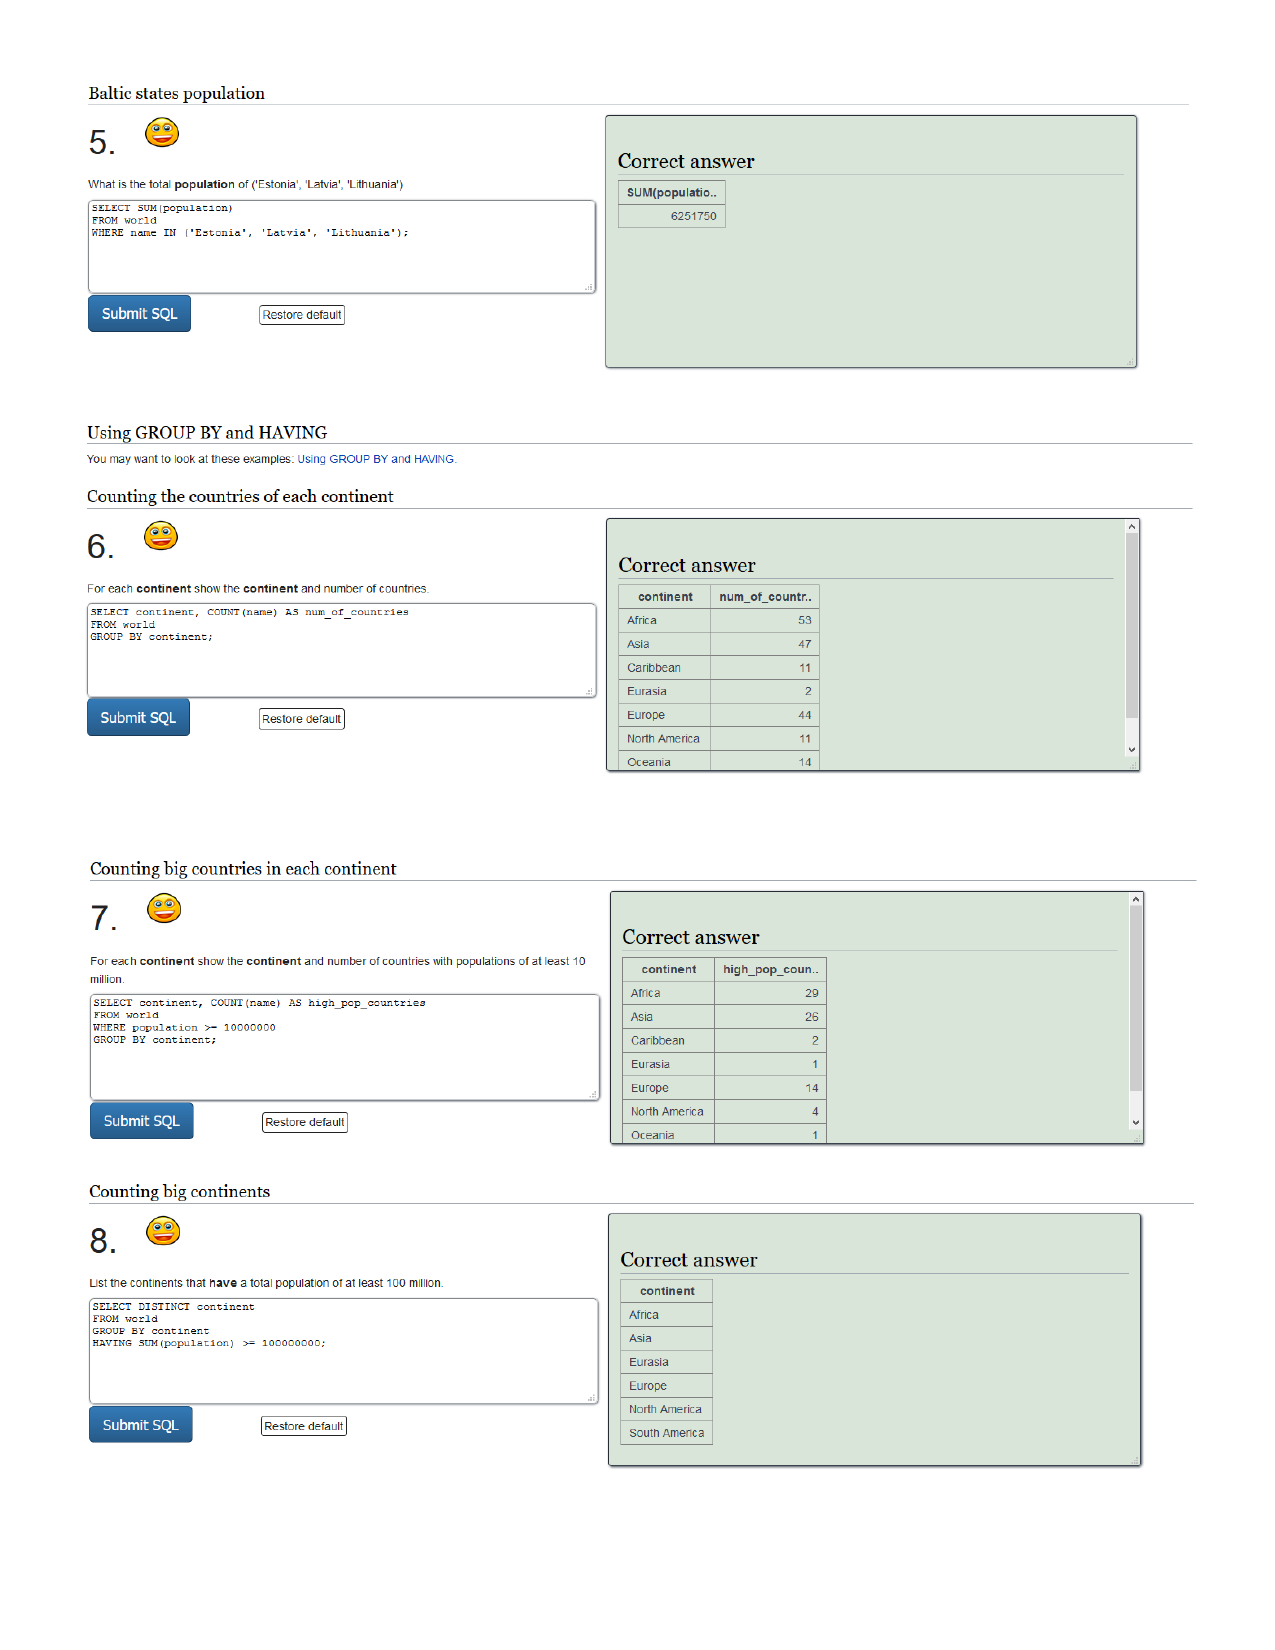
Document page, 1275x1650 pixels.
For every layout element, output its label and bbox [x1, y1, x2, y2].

picture [75, 412, 1200, 787]
picture [75, 75, 1200, 394]
picture [75, 852, 1200, 1156]
picture [75, 1174, 1200, 1487]
